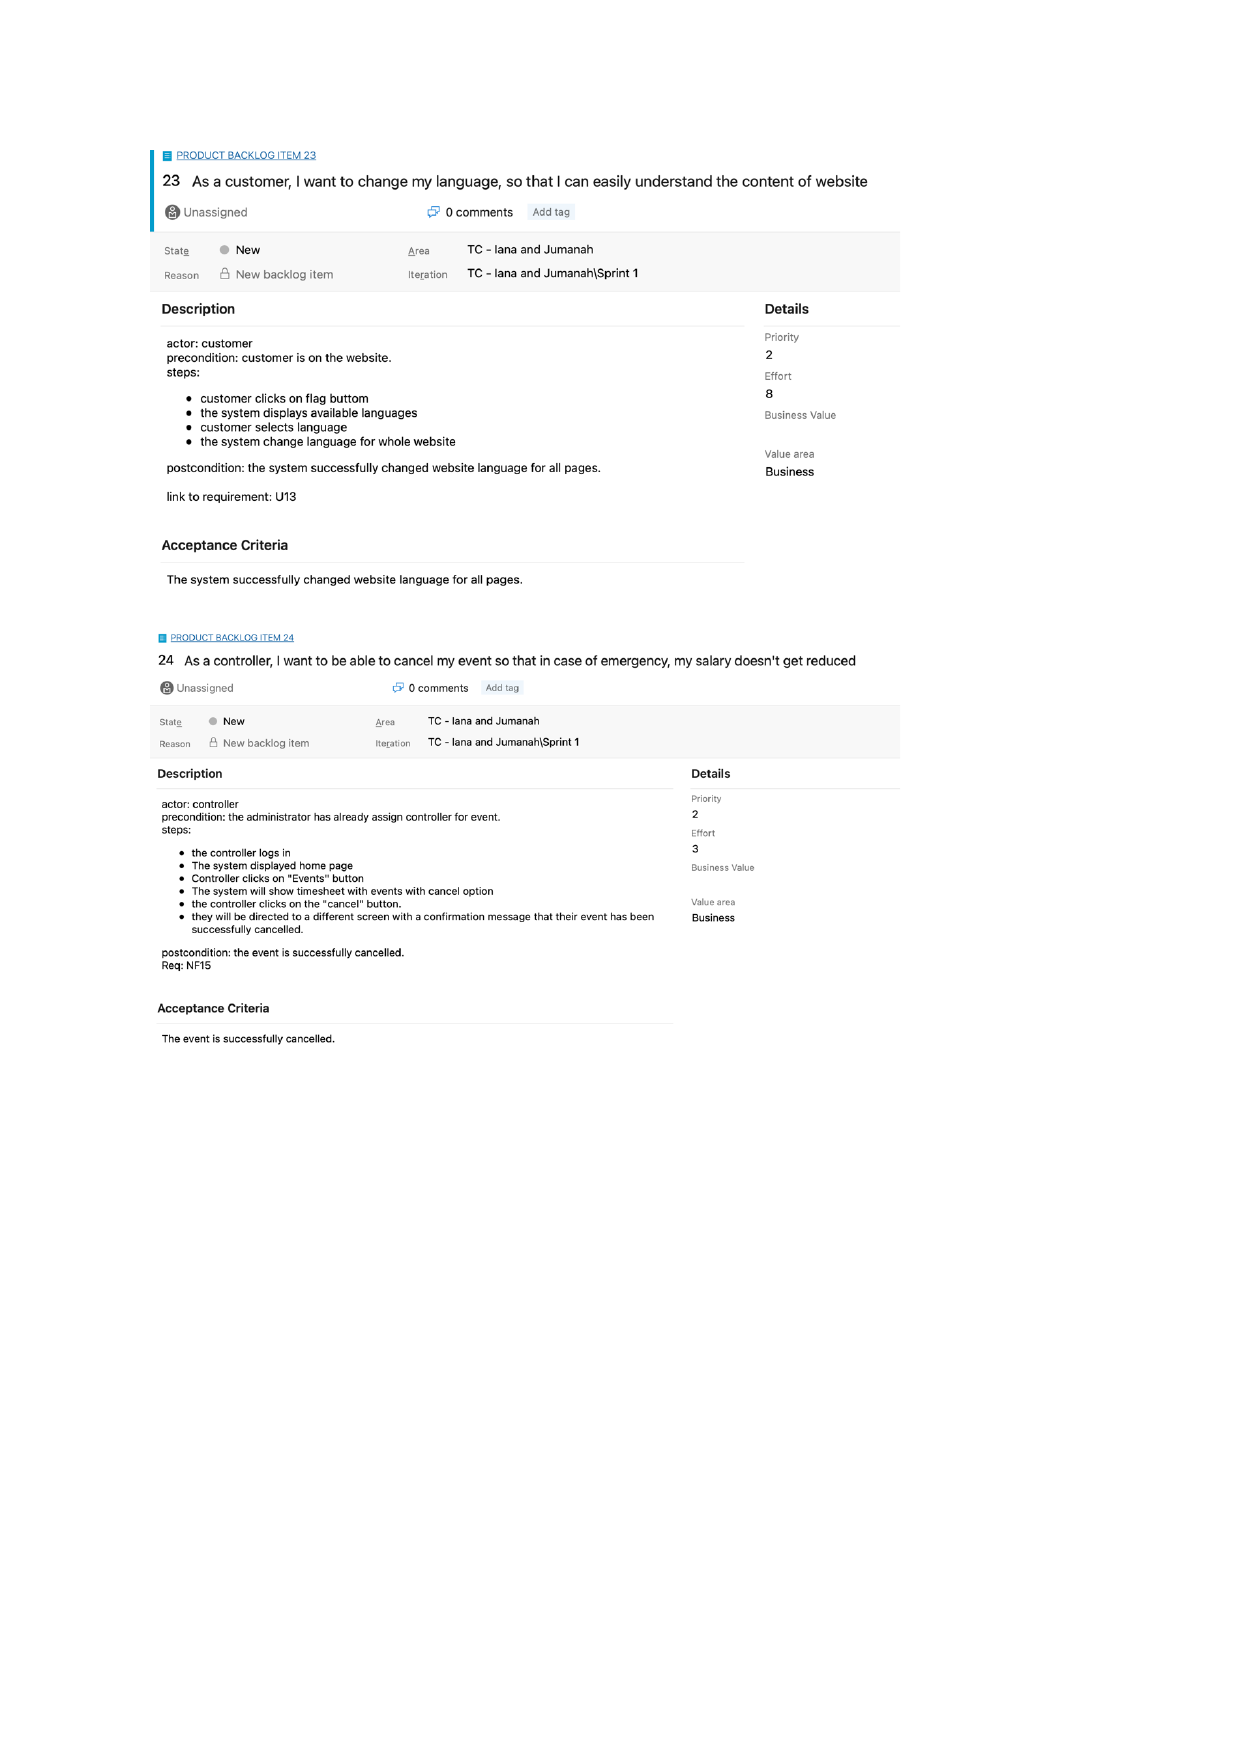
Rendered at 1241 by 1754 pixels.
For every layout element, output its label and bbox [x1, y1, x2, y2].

picture [150, 150, 901, 614]
picture [150, 632, 901, 1058]
